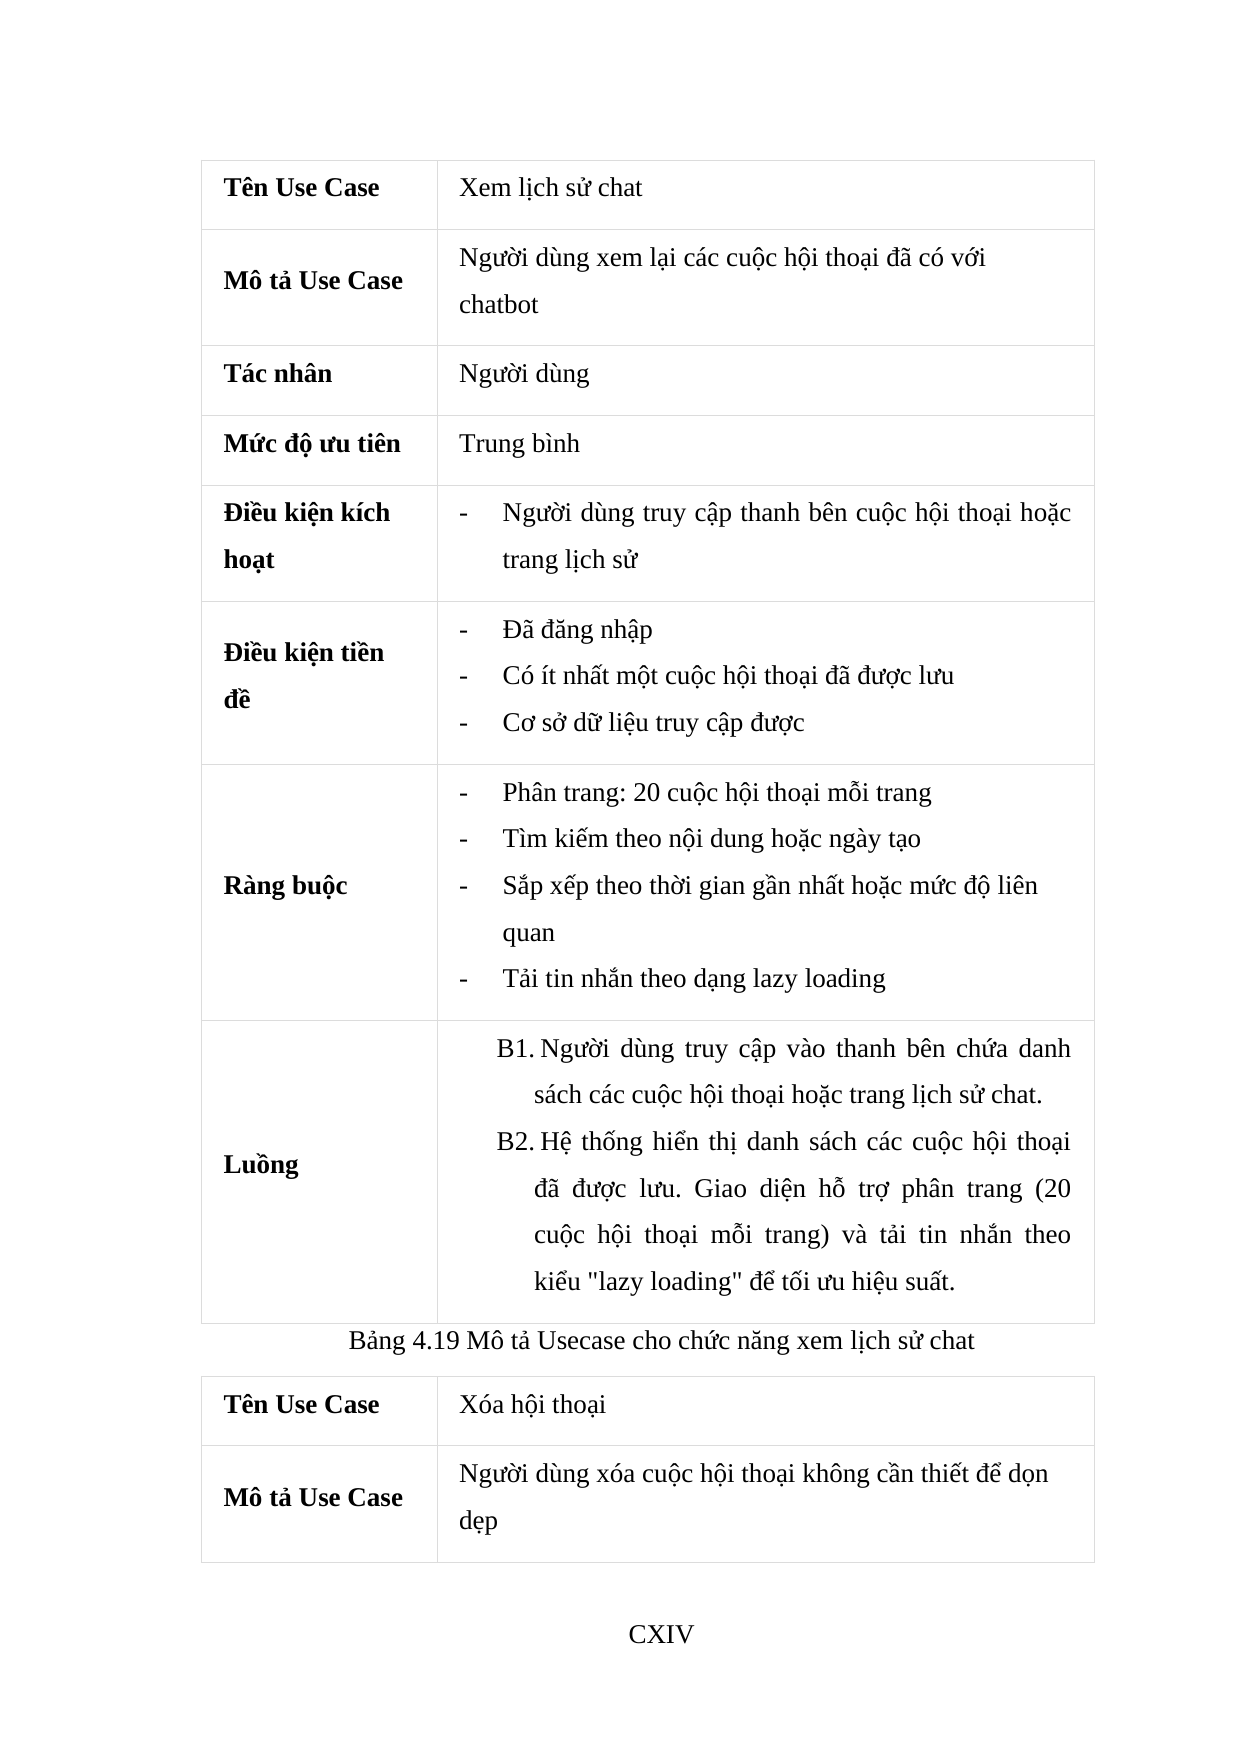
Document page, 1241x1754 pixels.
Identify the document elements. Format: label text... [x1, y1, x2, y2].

table_cell Luồng [202, 1021, 437, 1323]
table_cell Mô tả Use Case [202, 1446, 437, 1562]
table_header Xóa hội thoại [438, 1377, 1094, 1445]
table_cell Người dùng truy cập thanh bên cuộc hội thoại hoặc trang lịch sử [438, 486, 1094, 601]
table_cell Đã đăng nhập Có ít nhất một cuộc hội thoại đã được lưu Cơ sở dữ liệu truy cập được [438, 602, 1094, 764]
table_cell Tác nhân [202, 346, 437, 415]
table_cell Điều kiện tiền đề [202, 602, 437, 764]
table_cell Ràng buộc [202, 765, 437, 1020]
table_header Xem lịch sử chat [438, 161, 1094, 229]
table_cell Điều kiện kích hoạt [202, 486, 437, 601]
table_header Tên Use Case [202, 1377, 437, 1445]
table_cell Phân trang: 20 cuộc hội thoại mỗi trang Tìm kiếm theo nội dung hoặc ngày tạo Sắp xếp theo thời gian gần nhất hoặc mức độ liên quan Tải tin nhắn theo dạng lazy loading [438, 765, 1094, 1020]
table_cell Trung bình [438, 416, 1094, 484]
table_cell Người dùng truy cập vào thanh bên chứa danh sách các cuộc hội thoại hoặc trang lịch sử chat. Hệ thống hiển thị danh sách các cuộc hội thoại đã được lưu. Giao diện hỗ trợ phân trang (20 cuộc hội thoại mỗi trang) và tải tin nhắn theo kiểu "lazy loading" để tối ưu hiệu suất. [438, 1021, 1094, 1323]
table_cell Mức độ ưu tiên [202, 416, 437, 484]
table_cell Người dùng [438, 346, 1094, 415]
table_cell Mô tả Use Case [202, 230, 437, 345]
table_cell Người dùng xóa cuộc hội thoại không cần thiết để dọn dẹp [438, 1446, 1094, 1562]
table_cell Người dùng xem lại các cuộc hội thoại đã có với chatbot [438, 230, 1094, 345]
table_header Tên Use Case [202, 161, 437, 229]
